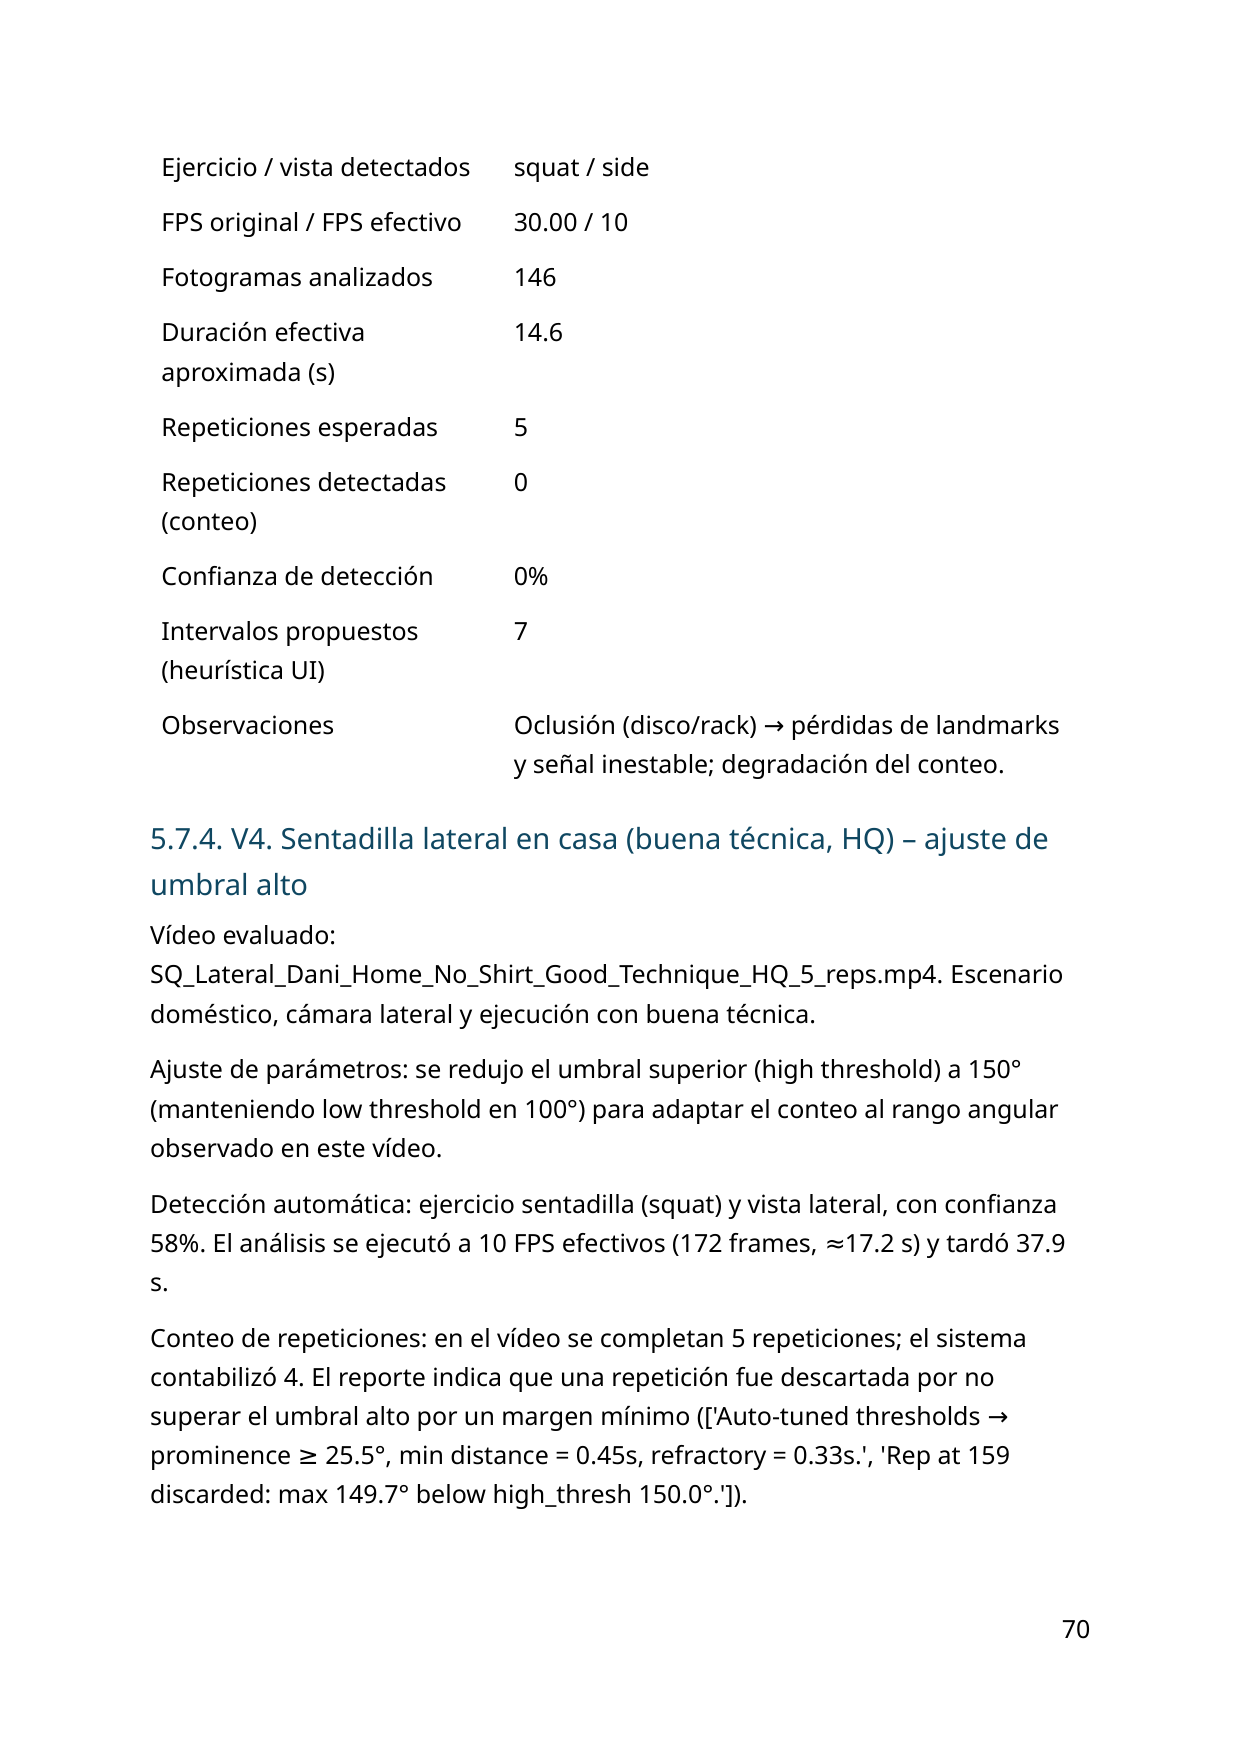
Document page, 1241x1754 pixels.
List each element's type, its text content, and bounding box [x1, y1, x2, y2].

table_cell Fotogramas analizados [150, 260, 502, 315]
table_cell Repeticiones esperadas [150, 409, 502, 464]
table_cell FPS original / FPS efectivo [150, 205, 502, 260]
table_cell 0% [502, 558, 1090, 613]
table_cell Oclusión (disco/rack) → pérdidas de landmarks y señal inestable; degradación del conteo. [502, 708, 1090, 802]
table_cell Observaciones [150, 708, 502, 802]
table_cell squat / side [502, 150, 1090, 205]
table_cell Intervalos propuestos (heurística UI) [150, 613, 502, 707]
text Vídeo evaluado: SQ_Lateral_Dani_Home_No_Shirt_Good_Technique_HQ_5_reps.mp4. Escenario doméstico, cámara lateral y ejecución con buena técnica. [150, 918, 1090, 1030]
table_cell Repeticiones detectadas (conteo) [150, 464, 502, 558]
table_cell 7 [502, 613, 1090, 707]
table_cell 0 [502, 464, 1090, 558]
text Conteo de repeticiones: en el vídeo se completan 5 repeticiones; el sistema contabilizó 4. El reporte indica que una repetición fue descartada por no superar el umbral alto por un margen mínimo (['Auto-tuned thresholds → prominence ≥ 25.5°, min distance = 0.45s, refractory = 0.33s.', 'Rep at 159 discarded: max 149.7° below high_thresh 150.0°.']). [150, 1320, 1090, 1511]
table_cell 5 [502, 409, 1090, 464]
table_cell Duración efectiva aproximada (s) [150, 315, 502, 409]
table_cell 30.00 / 10 [502, 205, 1090, 260]
table_cell Ejercicio / vista detectados [150, 150, 502, 205]
text Ajuste de parámetros: se redujo el umbral superior (high threshold) a 150° (manteniendo low threshold en 100°) para adaptar el conteo al rango angular observado en este vídeo. [150, 1052, 1090, 1164]
subtitle 5.7.4. V4. Sentadilla lateral en casa (buena técnica, HQ) – ajuste de umbral alto [150, 818, 1090, 904]
table_cell Confianza de detección [150, 558, 502, 613]
text Detección automática: ejercicio sentadilla (squat) y vista lateral, con confianza 58%. El análisis se ejecutó a 10 FPS efectivos (172 frames, ≈17.2 s) y tardó 37.9 s. [150, 1186, 1090, 1299]
table_cell 14.6 [502, 315, 1090, 409]
table_cell 146 [502, 260, 1090, 315]
